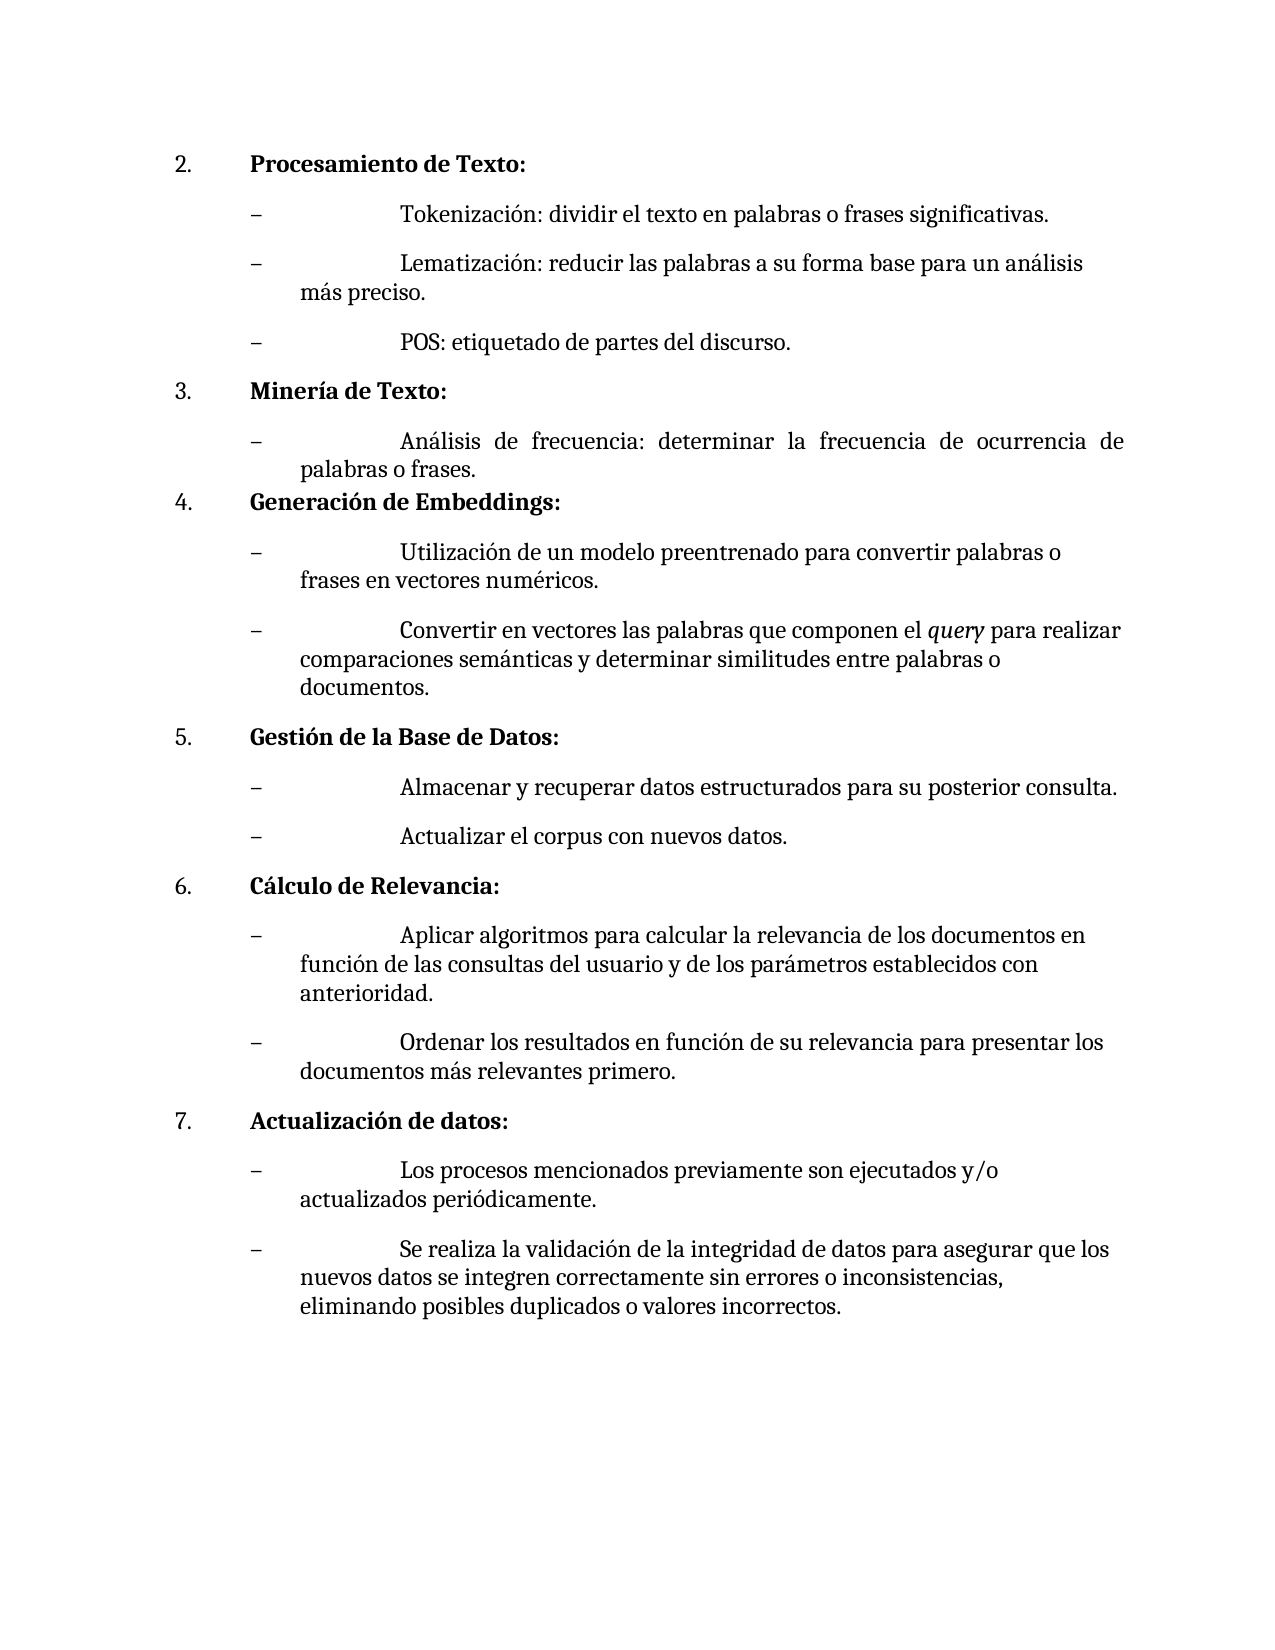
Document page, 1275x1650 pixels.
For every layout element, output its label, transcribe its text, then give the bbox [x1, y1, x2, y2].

list Actualización de datos: [175, 1107, 1125, 1135]
list POS: etiquetado de partes del discurso. [250, 327, 1125, 356]
list Generación de Embeddings: [175, 488, 1125, 517]
list Los procesos mencionados previamente son ejecutados y/o actualizados periódicamente. [250, 1156, 1125, 1214]
list Lematización: reducir las palabras a su forma base para un análisis más preciso. [250, 249, 1125, 307]
list Actualizar el corpus con nuevos datos. [250, 822, 1125, 851]
list Utilización de un modelo preentrenado para convertir palabras o frases en vectores numéricos. [250, 537, 1125, 595]
list Almacenar y recuperar datos estructurados para su posterior consulta. [250, 772, 1125, 801]
list Aplicar algoritmos para calcular la relevancia de los documentos en función de las consultas del usuario y de los parámetros establecidos con anterioridad. [250, 921, 1125, 1007]
list Análisis de frecuencia: determinar la frecuencia de ocurrencia de palabras o frases. [250, 427, 1125, 484]
list Convertir en vectores las palabras que componen el query para realizar comparaciones semánticas y determinar similitudes entre palabras o documentos. [250, 616, 1125, 702]
list Minería de Texto: [175, 377, 1125, 406]
list Procesamiento de Texto: [175, 150, 1125, 179]
list Cálculo de Relevancia: [175, 872, 1125, 900]
list Tokenización: dividir el texto en palabras o frases significativas. [250, 199, 1125, 228]
list Ordenar los resultados en función de su relevancia para presentar los documentos más relevantes primero. [250, 1028, 1125, 1086]
list Se realiza la validación de la integridad de datos para asegurar que los nuevos datos se integren correctamente sin errores o inconsistencias, eliminando posibles duplicados o valores incorrectos. [250, 1234, 1125, 1321]
list Gestión de la Base de Datos: [175, 723, 1125, 752]
